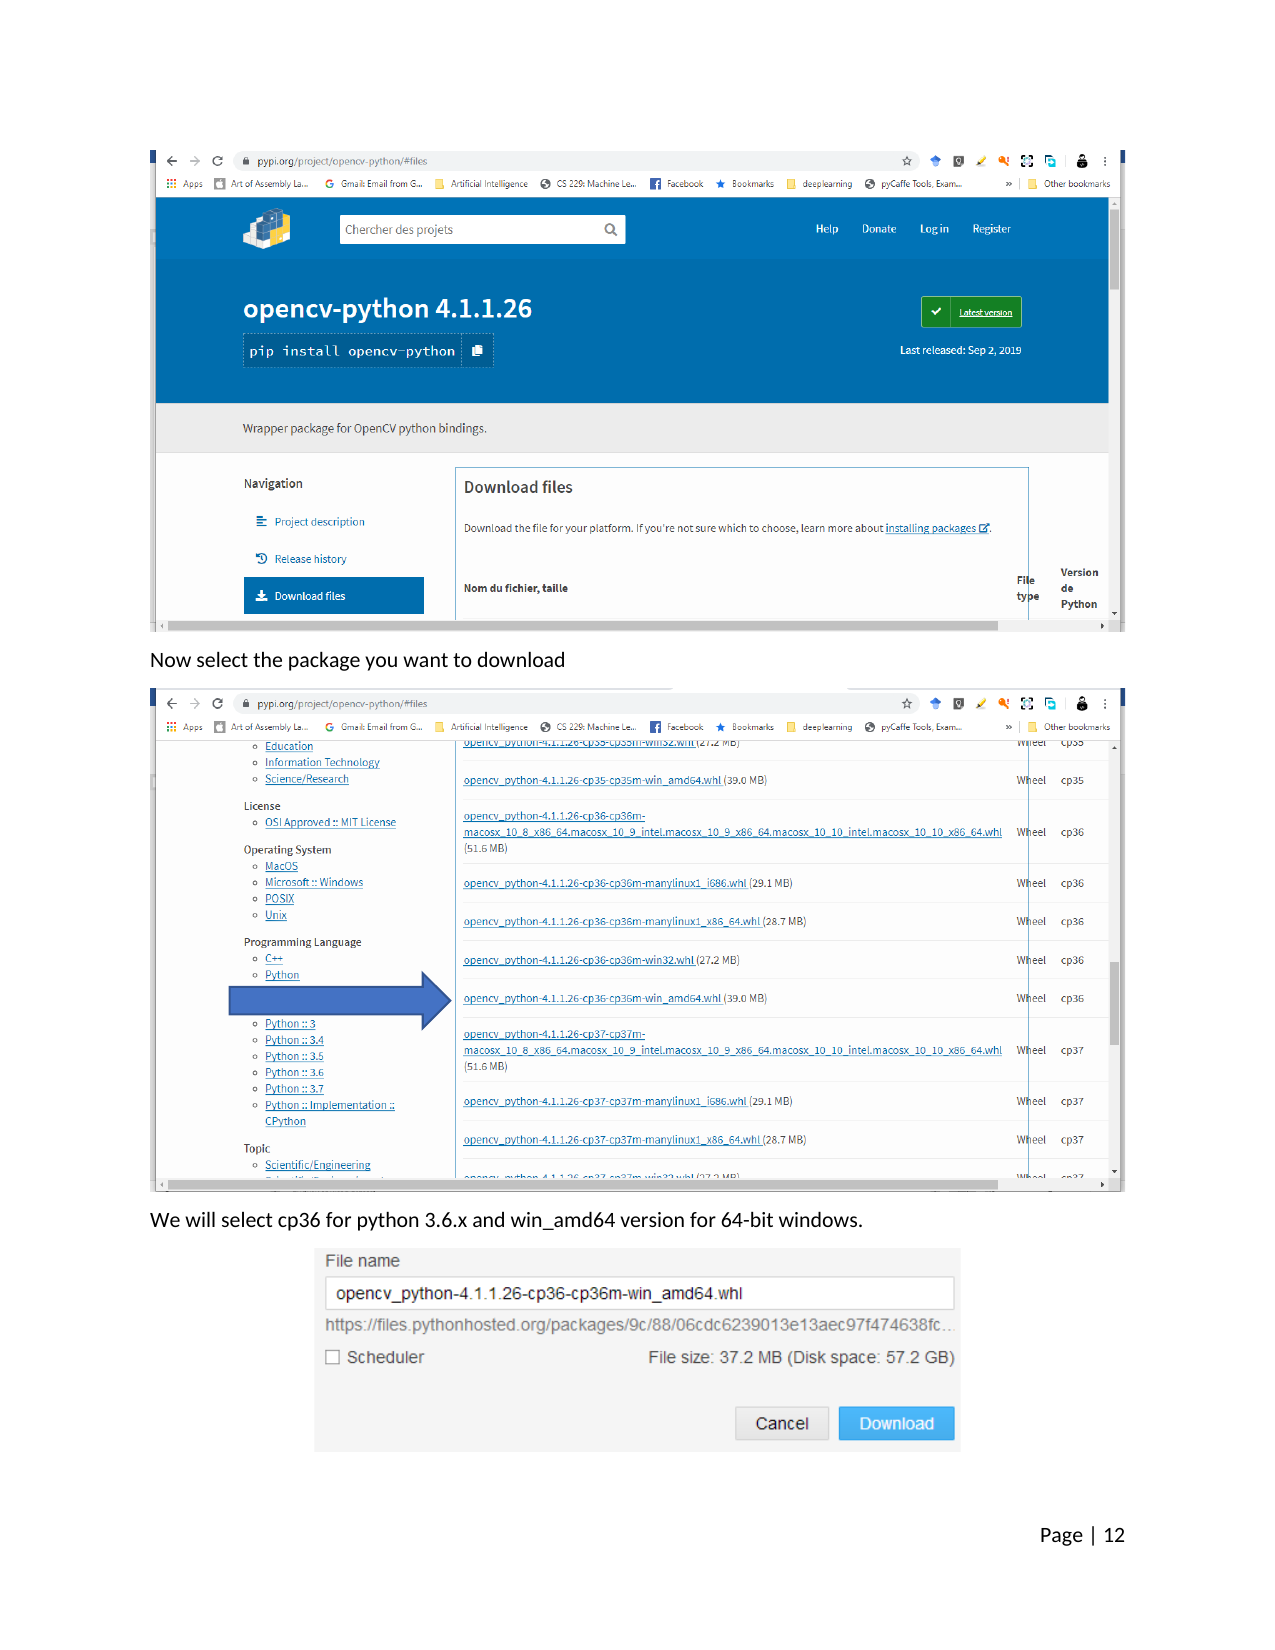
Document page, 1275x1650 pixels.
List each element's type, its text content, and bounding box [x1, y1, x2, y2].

picture [150, 150, 1125, 632]
text Now select the package you want to download [150, 646, 1125, 673]
picture [314, 1248, 961, 1452]
text We will select cp36 for python 3.6.x and win_amd64 version for 64-bit windows. [150, 1206, 1125, 1233]
picture [150, 688, 1125, 1192]
